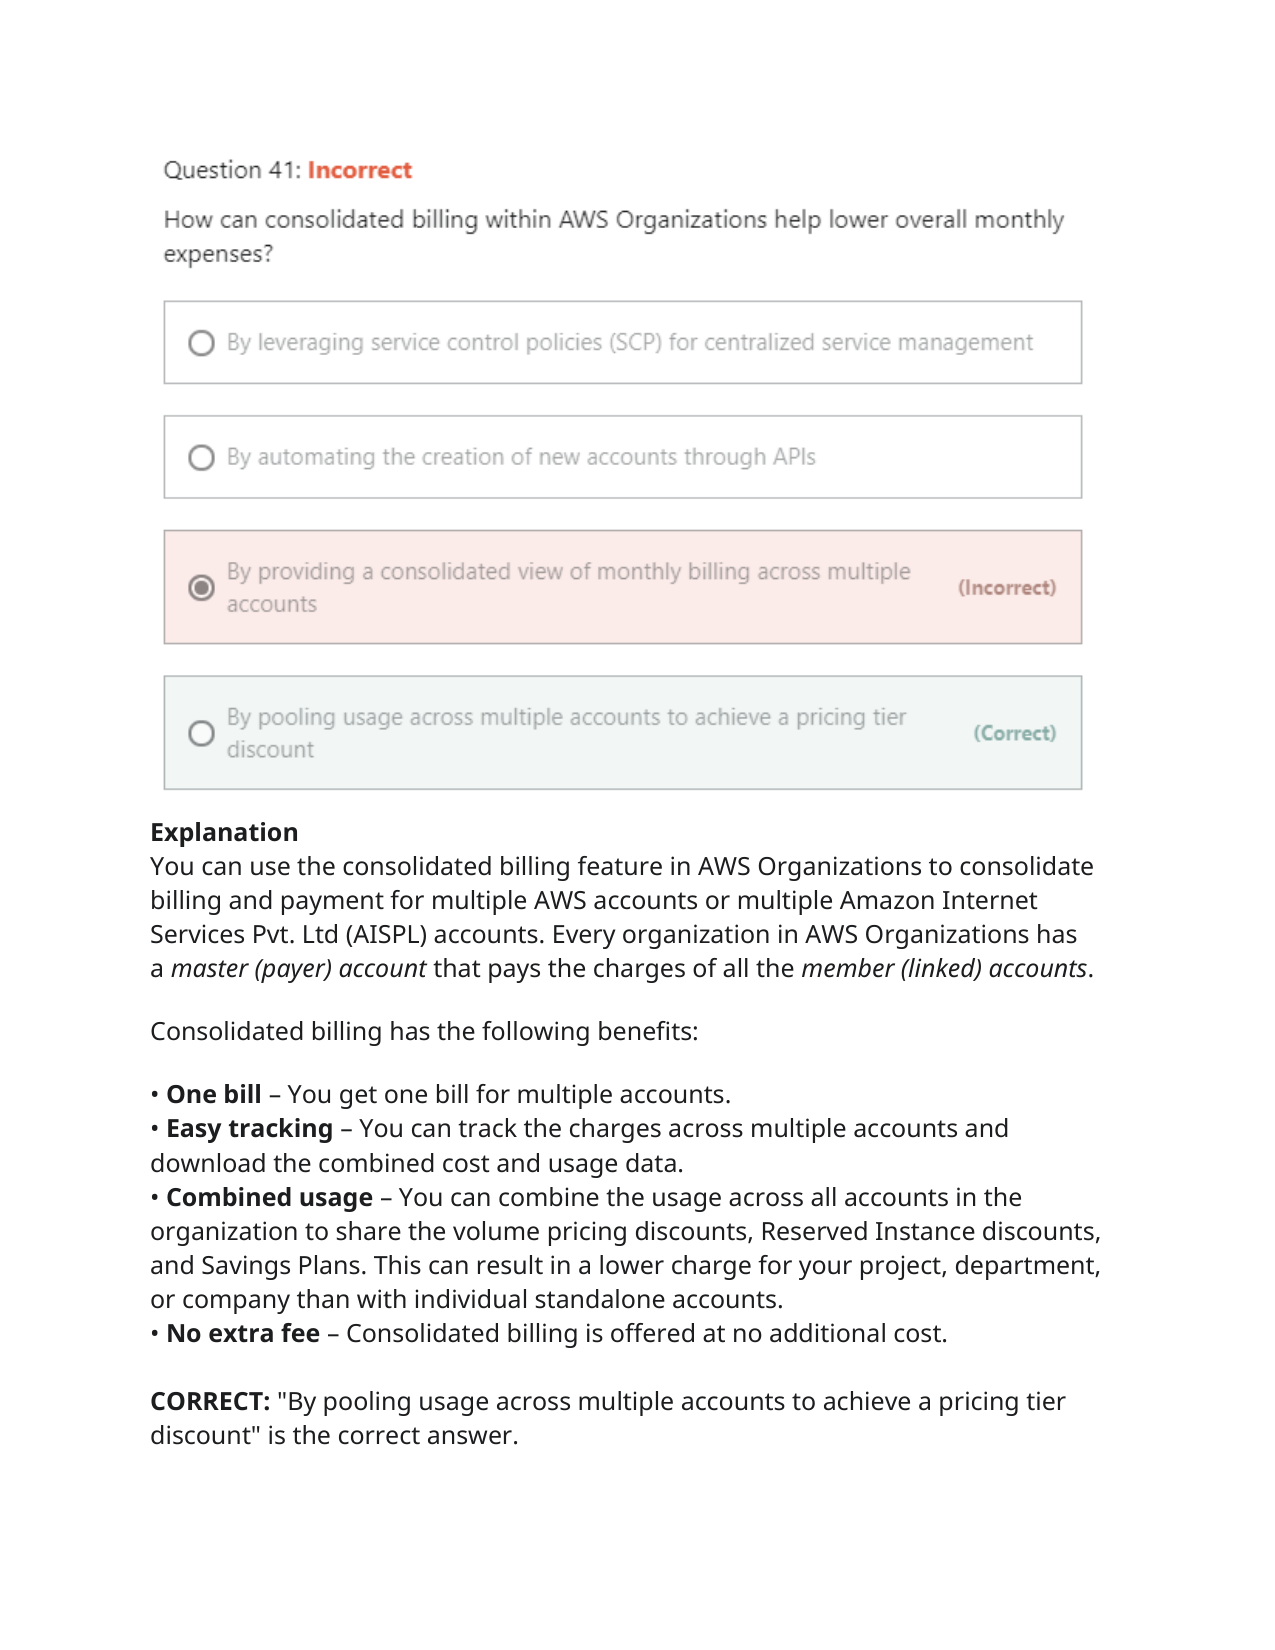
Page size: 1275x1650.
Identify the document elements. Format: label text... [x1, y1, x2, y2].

text • No extra fee – Consolidated billing is offered at no additional cost. [150, 1316, 1125, 1349]
text You can use the consolidated billing feature in AWS Organizations to consolidate billing and payment for multiple AWS accounts or multiple Amazon Internet Services Pvt. Ltd (AISPL) accounts. Every organization in AWS Organizations has a master (payer) account that pays the charges of all the member (linked) accounts. [150, 848, 1125, 985]
text Consolidated billing has the following benefits: [150, 1014, 1125, 1048]
subtitle Explanation [150, 815, 1125, 848]
text • Combined usage – You can combine the usage across all accounts in the organization to share the volume pricing discounts, Reserved Instance discounts, and Savings Plans. This can result in a lower charge for your project, department, or company than with individual standalone accounts. [150, 1179, 1125, 1316]
text • Easy tracking – You can track the charges across multiple accounts and download the combined cost and usage data. [150, 1111, 1125, 1179]
text • One bill – You get one bill for multiple accounts. [150, 1077, 1125, 1111]
text CORRECT: "By pooling usage across multiple accounts to achieve a pricing tier discount" is the correct answer. [150, 1384, 1125, 1452]
picture [150, 150, 1125, 815]
